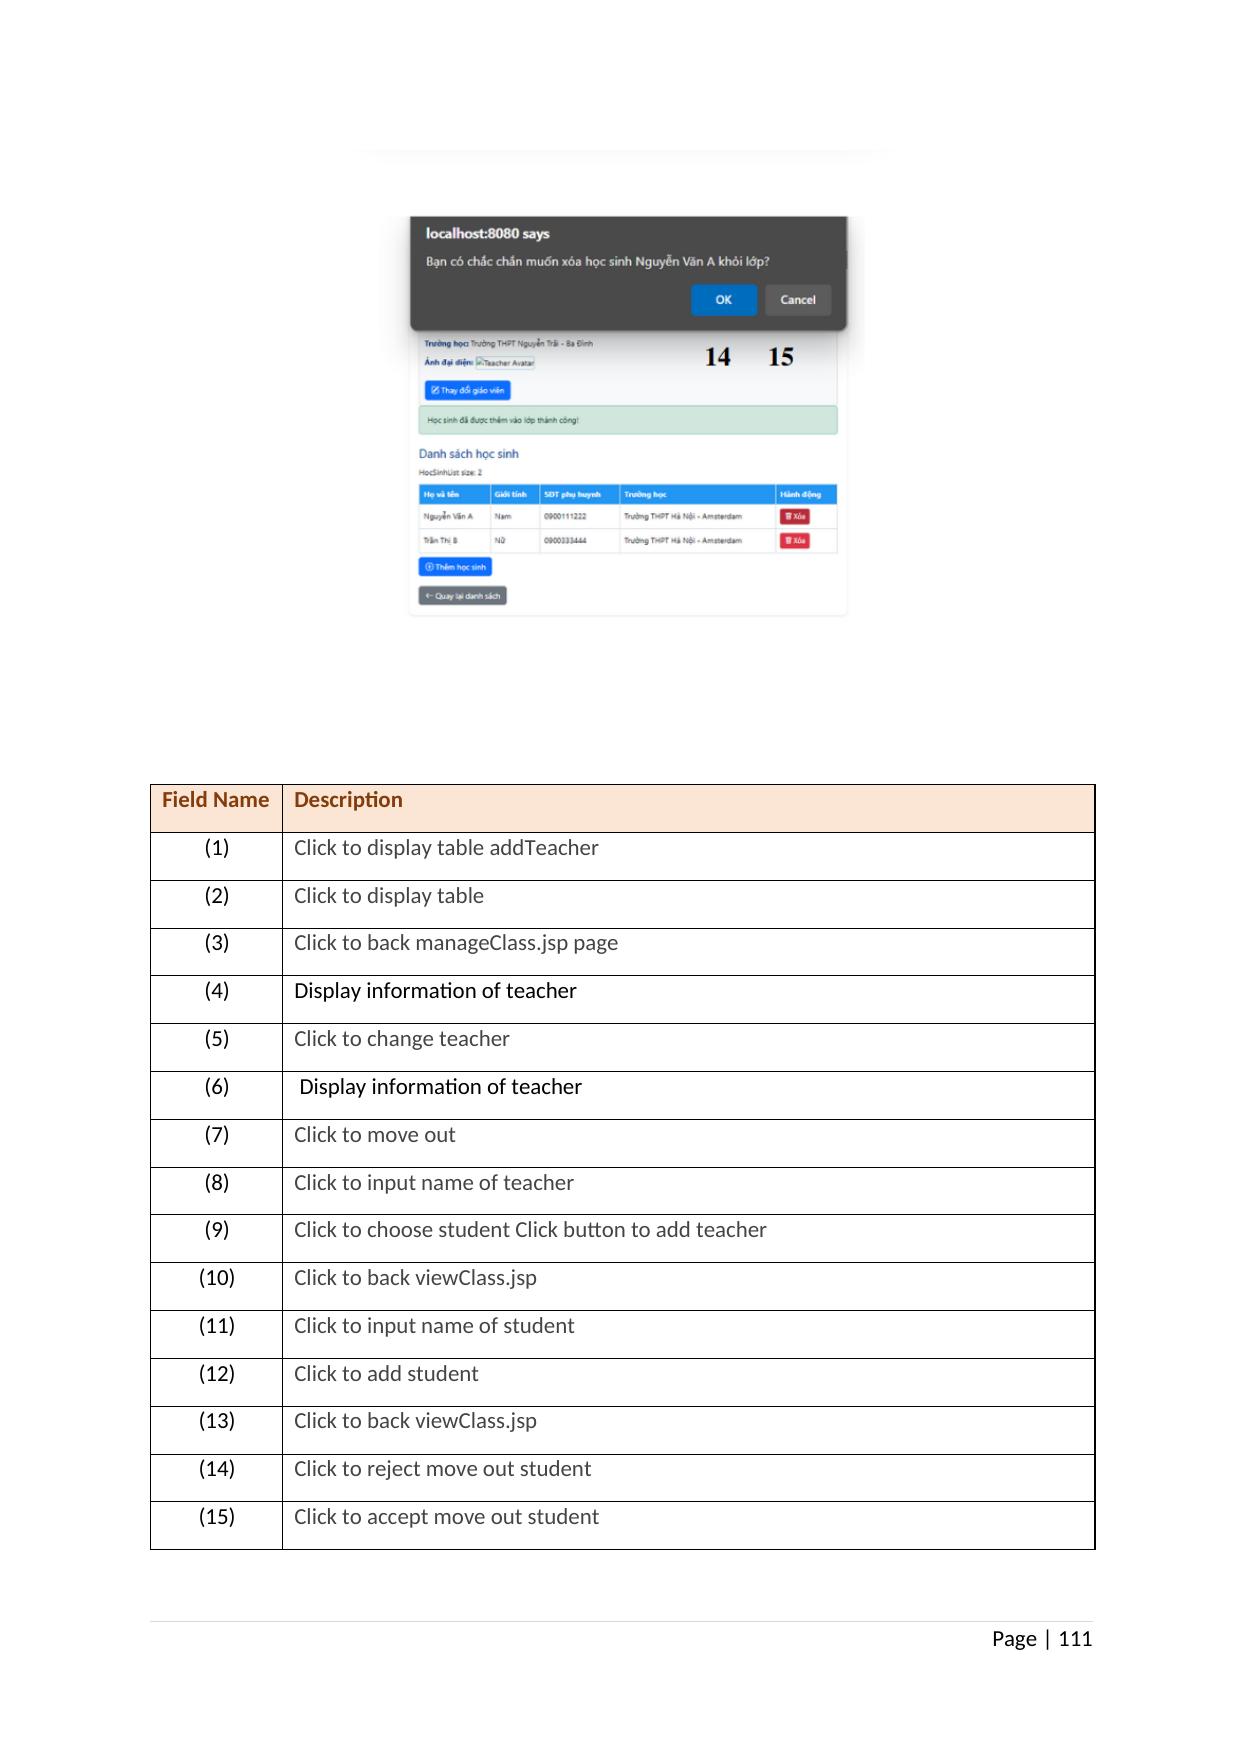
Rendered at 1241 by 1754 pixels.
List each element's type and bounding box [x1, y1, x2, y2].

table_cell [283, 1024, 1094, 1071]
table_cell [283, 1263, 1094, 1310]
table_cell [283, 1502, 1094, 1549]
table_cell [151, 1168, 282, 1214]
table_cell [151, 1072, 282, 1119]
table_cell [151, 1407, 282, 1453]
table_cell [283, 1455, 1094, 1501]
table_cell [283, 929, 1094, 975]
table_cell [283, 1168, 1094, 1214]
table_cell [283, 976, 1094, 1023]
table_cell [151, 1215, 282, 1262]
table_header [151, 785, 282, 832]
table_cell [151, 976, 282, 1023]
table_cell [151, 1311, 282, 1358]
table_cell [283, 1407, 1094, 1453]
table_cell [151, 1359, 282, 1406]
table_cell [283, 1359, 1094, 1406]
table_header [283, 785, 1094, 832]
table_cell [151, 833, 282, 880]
picture [150, 150, 1093, 682]
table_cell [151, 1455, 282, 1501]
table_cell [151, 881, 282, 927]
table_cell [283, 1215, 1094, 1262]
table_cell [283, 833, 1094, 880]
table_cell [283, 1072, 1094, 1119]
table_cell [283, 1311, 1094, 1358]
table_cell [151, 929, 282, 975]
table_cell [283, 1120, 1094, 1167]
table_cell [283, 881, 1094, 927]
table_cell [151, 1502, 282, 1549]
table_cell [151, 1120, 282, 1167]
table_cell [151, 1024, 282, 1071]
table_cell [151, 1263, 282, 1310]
